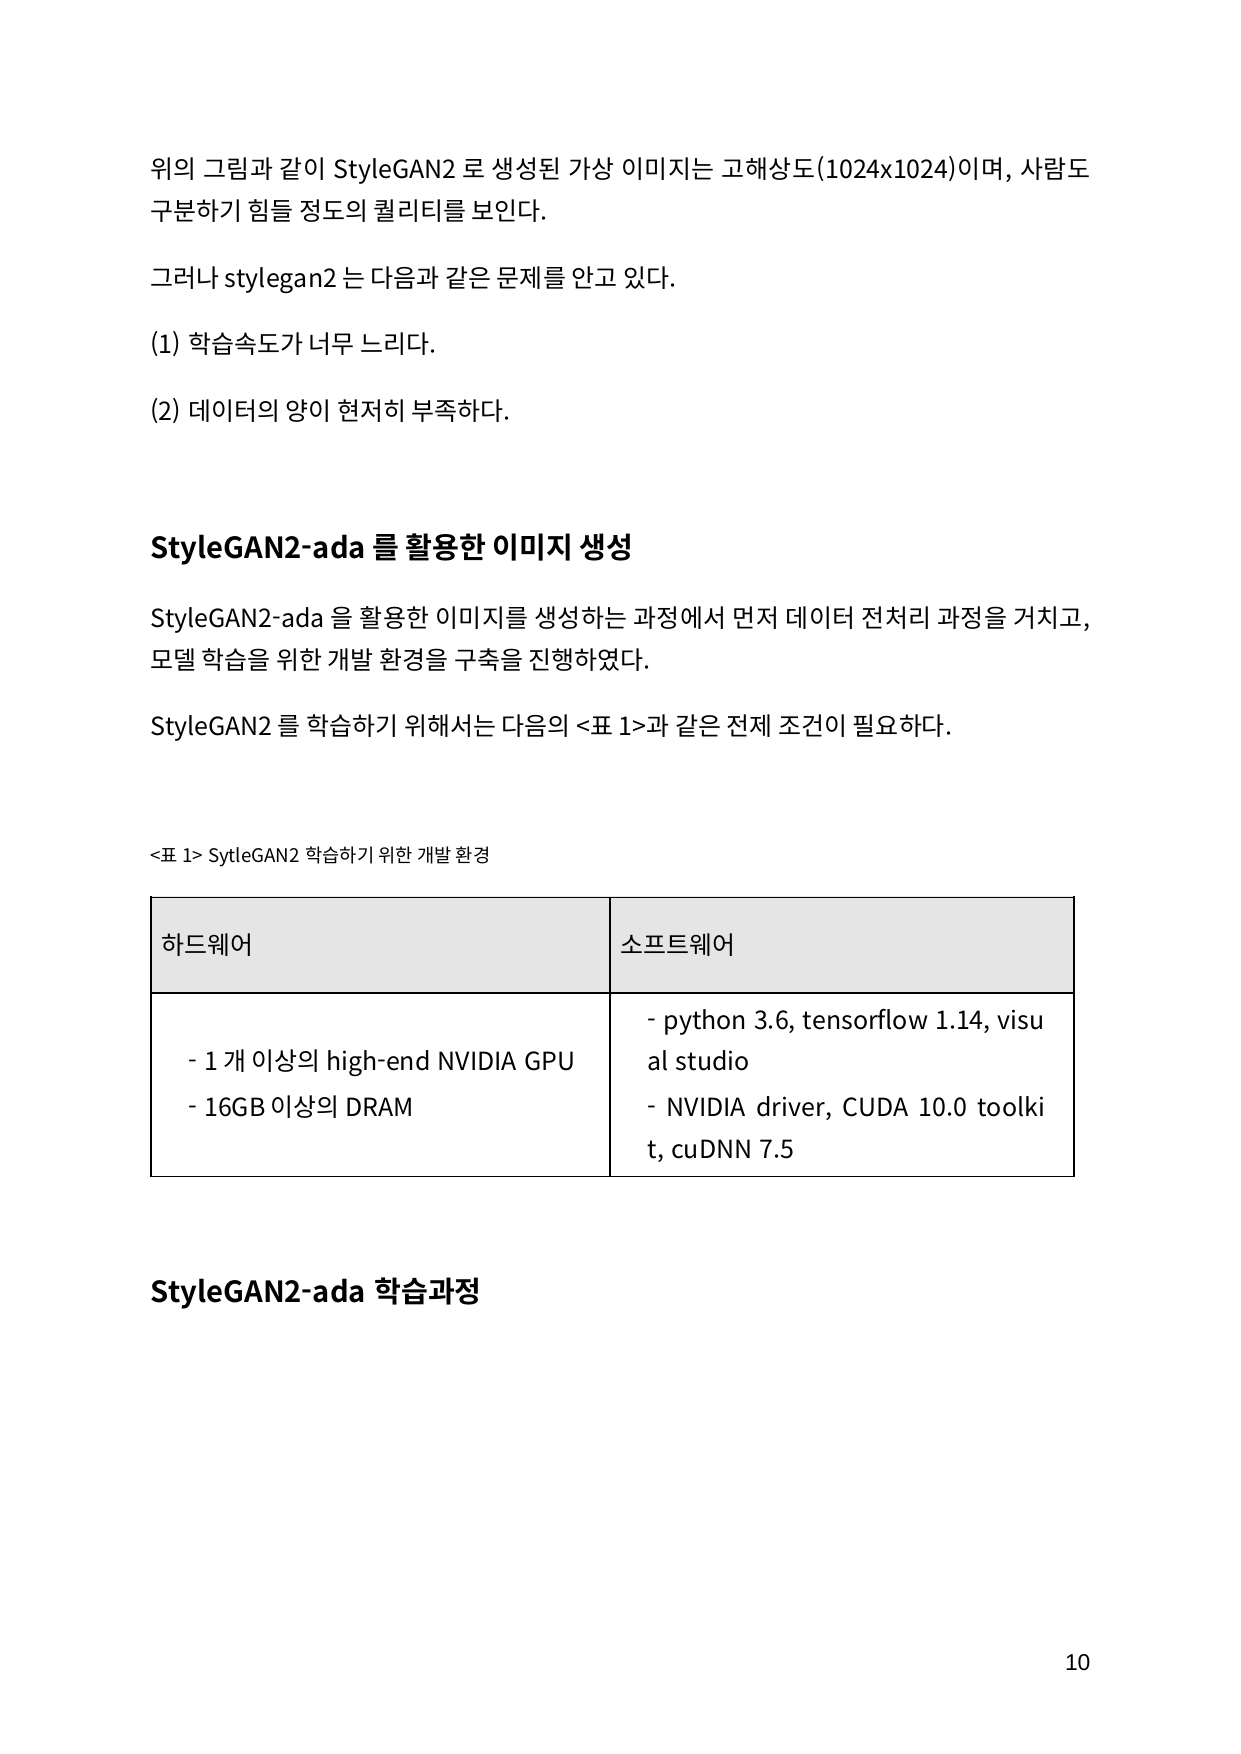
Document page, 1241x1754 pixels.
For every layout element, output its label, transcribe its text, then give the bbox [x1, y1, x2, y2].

text 위의 그림과 같이 StyleGAN2로 생성된 가상 이미지는 고해상도(1024x1024)이며, 사람도 구분하기 힘들 정도의 퀄리티를 보인다. [150, 150, 1090, 228]
text StyleGAN2-ada을 활용한 이미지를 생성하는 과정에서 먼저 데이터 전처리 과정을 거치고, 모델 학습을 위한 개발 환경을 구축을 진행하였다. [150, 598, 1090, 676]
text StyleGAN2를 학습하기 위해서는 다음의 <표 1>과 같은 전제 조건이 필요하다. [150, 707, 1090, 743]
table_cell - python 3.6, tensorflow 1.14, visual studio - NVIDIA driver, CUDA 10.0 toolkit, cuDNN 7.5 [611, 994, 1073, 1176]
text 그러나 stylegan2는 다음과 같은 문제를 안고 있다. [150, 258, 1090, 294]
table_header 소프트웨어 [611, 898, 1073, 992]
table_header 하드웨어 [152, 898, 609, 992]
text <표 1> SytleGAN2 학습하기 위한 개발 환경 [150, 840, 1088, 867]
table_cell - 1개 이상의 high-end NVIDIA GPU - 16GB이상의 DRAM [152, 994, 609, 1176]
text (1) 학습속도가 너무 느리다. [150, 325, 1071, 361]
text StyleGAN2-ada를 활용한 이미지 생성 [150, 525, 1090, 567]
text (2) 데이터의 양이 현저히 부족하다. [150, 392, 1071, 428]
text StyleGAN2-ada 학습과정 [150, 1269, 1090, 1311]
